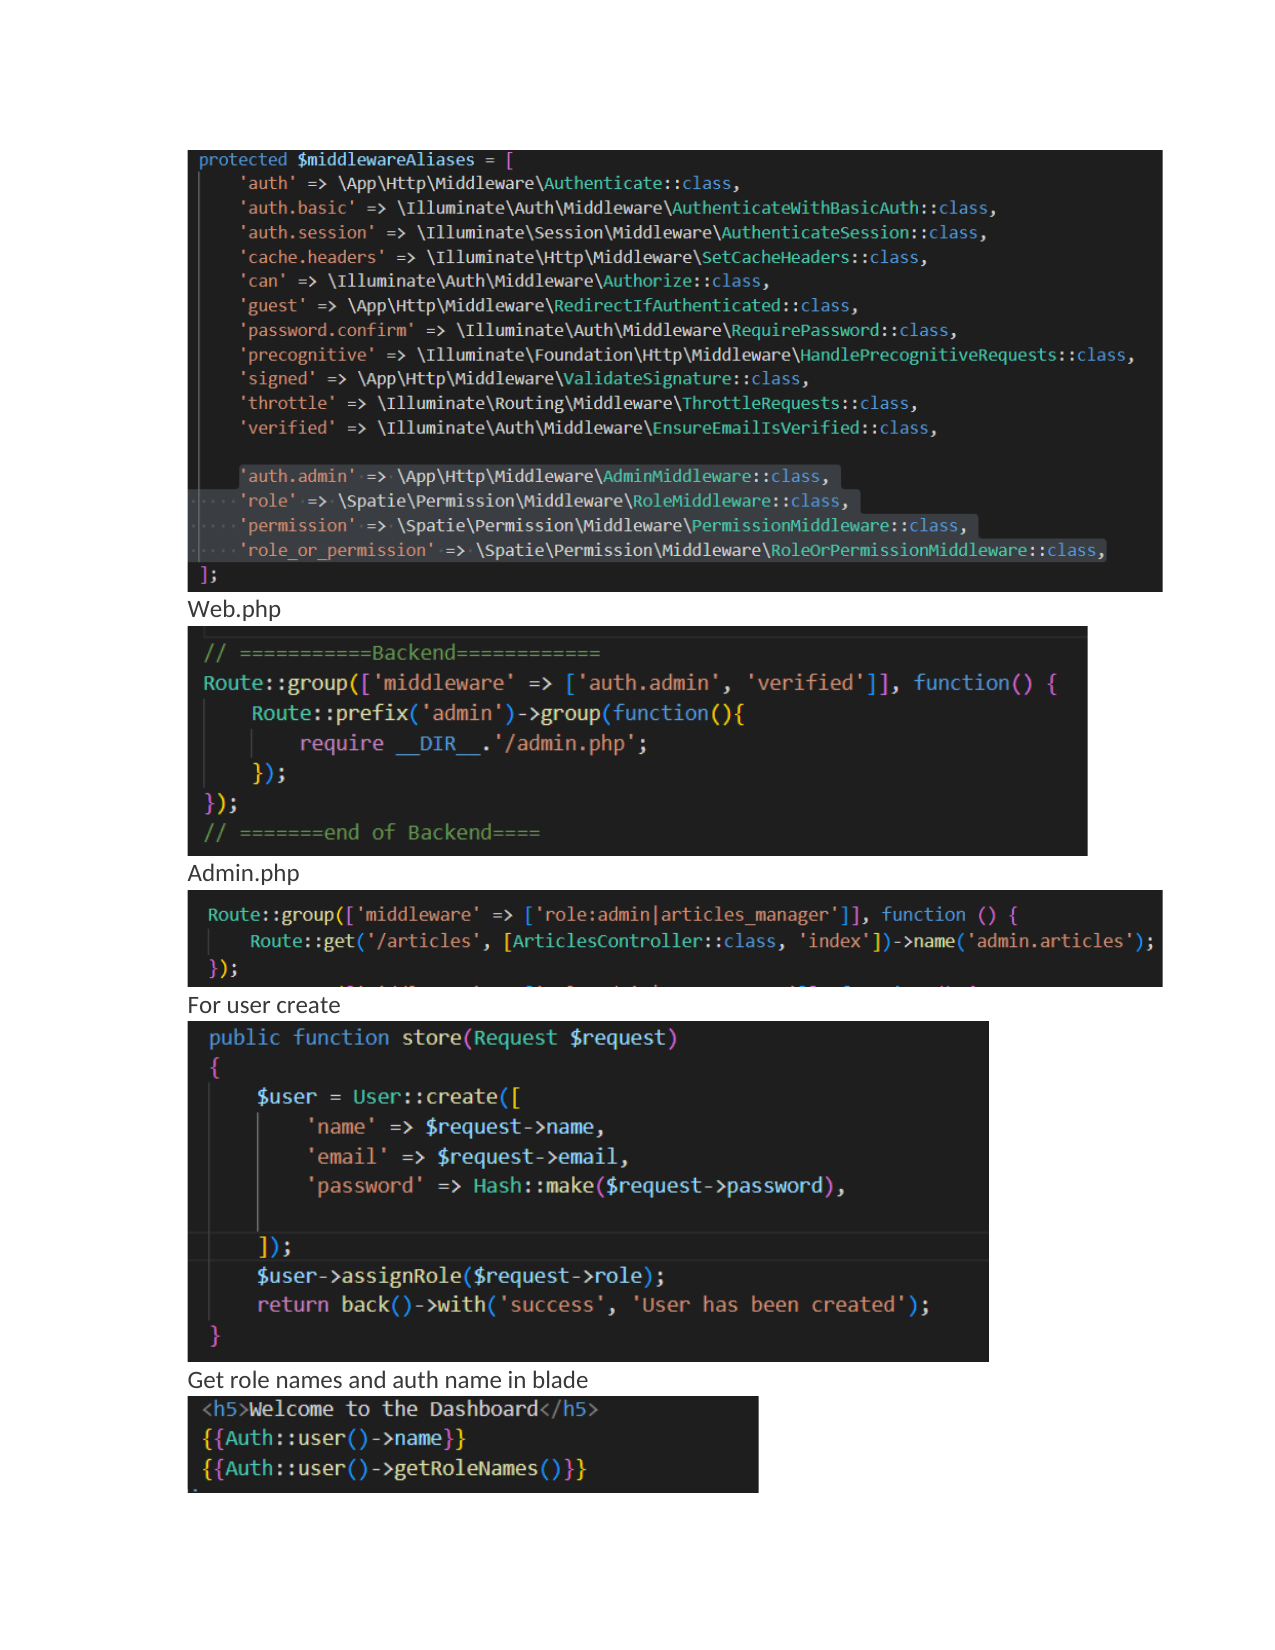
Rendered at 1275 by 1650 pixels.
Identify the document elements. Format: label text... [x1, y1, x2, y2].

list Get role names and auth name in blade [187, 1364, 1125, 1394]
list Web.php [187, 594, 1125, 624]
picture [187, 626, 1088, 856]
list Admin.php [187, 857, 1125, 888]
picture [187, 890, 1163, 987]
list For user create [187, 989, 1125, 1019]
picture [187, 1021, 989, 1362]
picture [187, 1396, 759, 1493]
picture [187, 150, 1163, 592]
